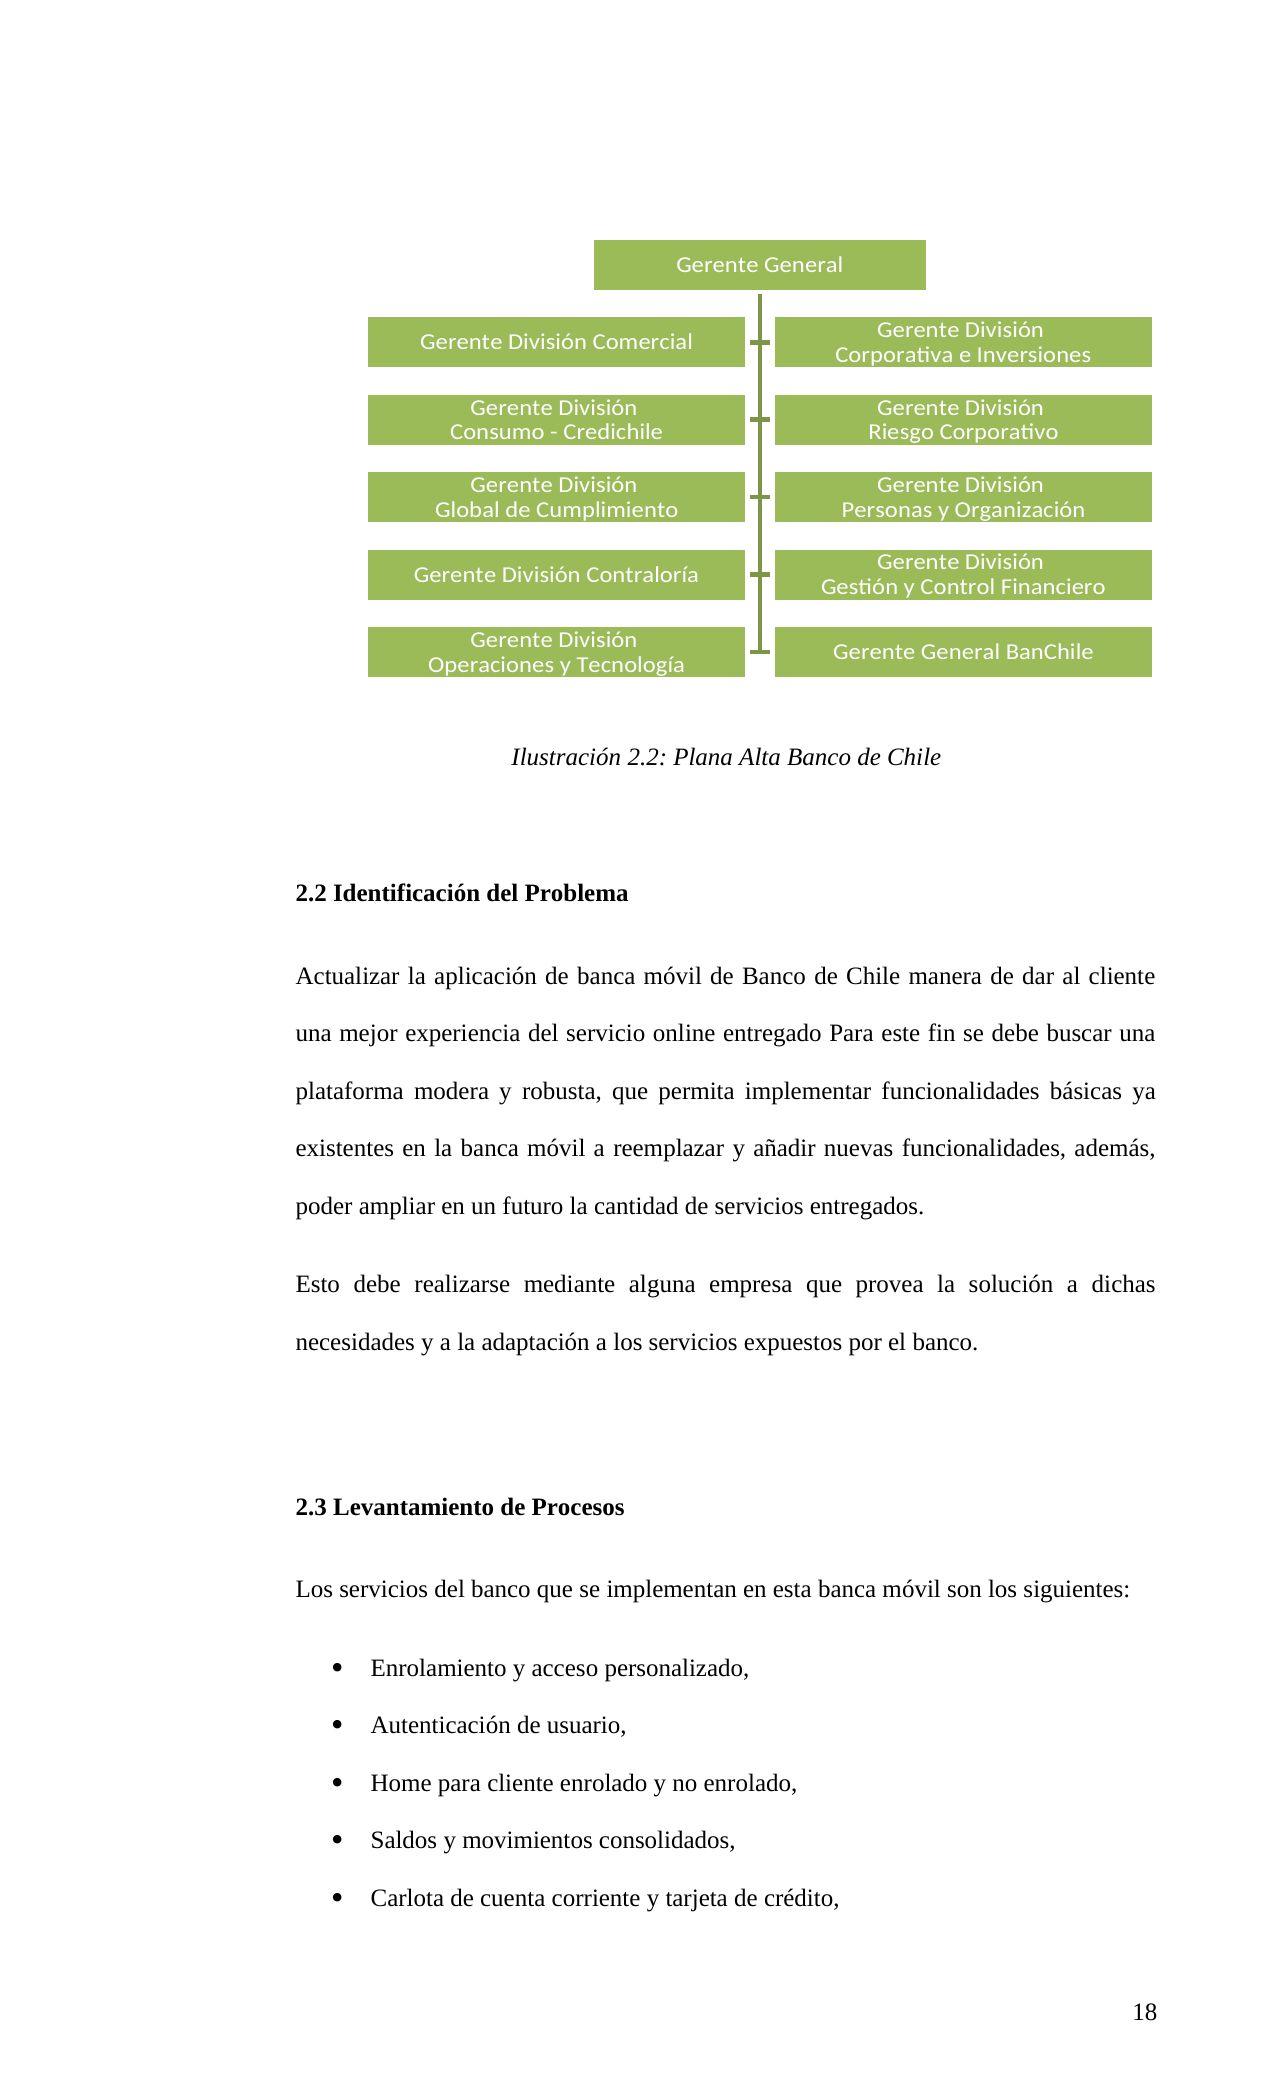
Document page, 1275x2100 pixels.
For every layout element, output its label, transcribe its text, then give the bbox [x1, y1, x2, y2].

subtitle Levantamiento de Procesos [295, 1492, 1157, 1521]
list Enrolamiento y acceso personalizado, [333, 1653, 1157, 1681]
list Saldos y movimientos consolidados, [333, 1825, 1157, 1854]
text Esto debe realizarse mediante alguna empresa que provea la solución a dichas necesidades y a la adaptación a los servicios expuestos por el banco. [295, 1269, 1157, 1356]
list Autenticación de usuario, [333, 1710, 1157, 1739]
text Actualizar la aplicación de banca móvil de Banco de Chile manera de dar al cliente una mejor experiencia del servicio online entregado Para este fin se debe buscar una plataforma modera y robusta, que permita implementar funcionalidades básicas ya existentes en la banca móvil a reemplazar y añadir nuevas funcionalidades, además, poder ampliar en un futuro la cantidad de servicios entregados. [295, 961, 1157, 1220]
list Carlota de cuenta corriente y tarjeta de crédito, [333, 1883, 1157, 1911]
list Home para cliente enrolado y no enrolado, [333, 1768, 1157, 1796]
text Ilustración 2.2: Plana Alta Banco de Chile [295, 742, 1157, 771]
text Los servicios del banco que se implementan en esta banca móvil son los siguientes: [295, 1574, 1157, 1603]
subtitle Identificación del Problema [295, 878, 1157, 907]
